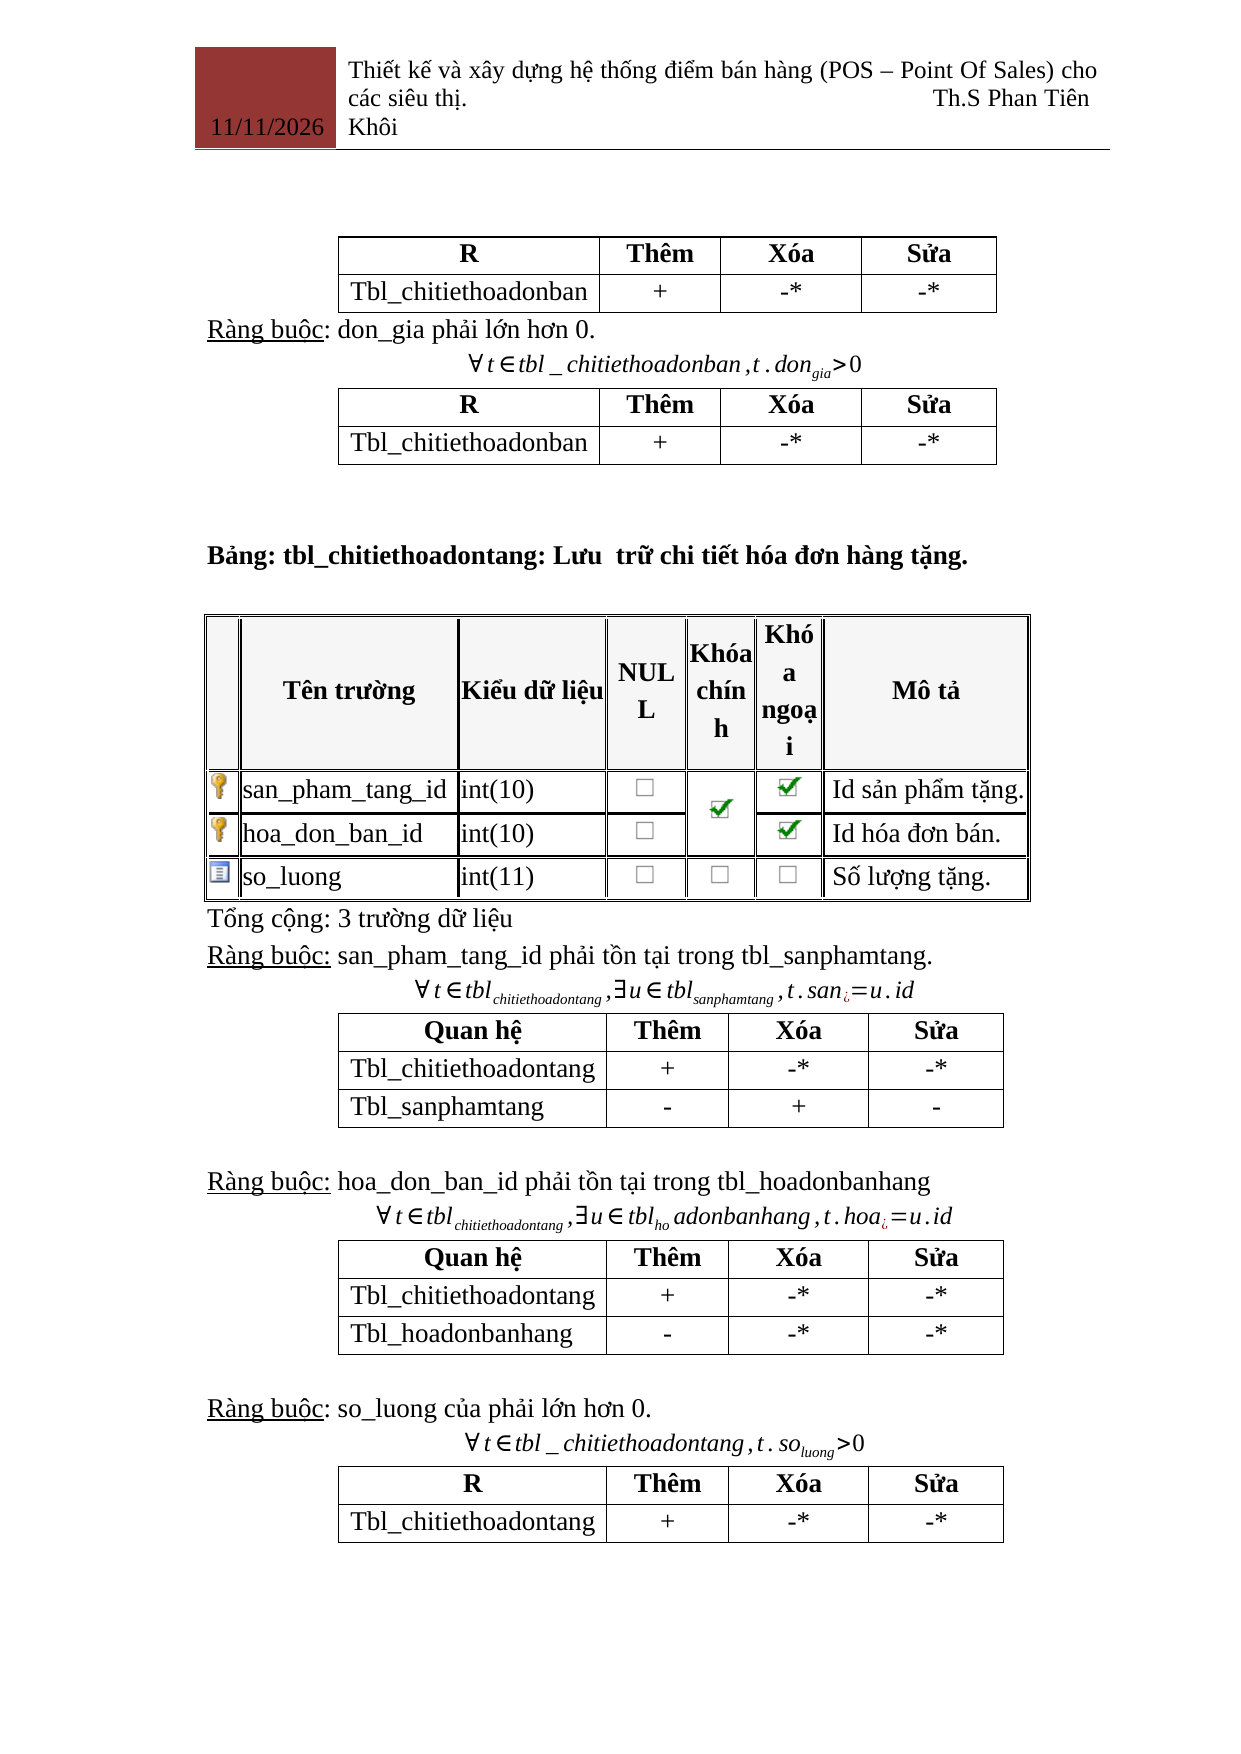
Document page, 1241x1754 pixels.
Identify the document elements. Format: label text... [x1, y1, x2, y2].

text Ràng buộc: san_pham_tang_id phải tồn tại trong tbl_sanphamtang. [207, 939, 1122, 970]
table_cell -* [729, 1052, 868, 1089]
table_cell + [729, 1090, 868, 1127]
table_header Xóa [721, 389, 861, 426]
table_cell -* [729, 1505, 868, 1542]
table_cell [207, 855, 240, 898]
table_header Thêm [600, 389, 720, 426]
table_cell int(10) [460, 772, 605, 812]
table_cell -* [729, 1279, 868, 1316]
table_header Tên trường [240, 617, 458, 769]
text Ràng buộc: so_luong của phải lớn hơn 0. [207, 1392, 1122, 1423]
table_cell [757, 772, 821, 812]
picture [207, 860, 233, 886]
table_cell Id sản phẩm tặng. [823, 769, 1029, 812]
text Ràng buộc: hoa_don_ban_id phải tồn tại trong tbl_hoadonbanhang [207, 1165, 1122, 1197]
picture [776, 861, 802, 887]
table_header Quan hệ [339, 1241, 606, 1278]
table_header Khóa chính [686, 617, 756, 769]
picture [776, 817, 802, 843]
table_header Thêm [607, 1241, 728, 1278]
table_cell hoa_don_ban_id [242, 815, 457, 855]
table_header Xóa [729, 1467, 868, 1504]
table_cell Tbl_hoadonbanhang [339, 1317, 606, 1353]
table_cell -* [869, 1505, 1003, 1542]
table_header Sửa [869, 1014, 1003, 1051]
table_cell Tbl_chitiethoadontang [339, 1505, 606, 1542]
table_cell Id hóa đơn bán. [825, 812, 1027, 855]
table_header R [339, 1467, 606, 1504]
table_cell Tbl_chitiethoadontang [339, 1052, 606, 1089]
table_header R [339, 389, 599, 426]
table_cell Tbl_chitiethoadonban [339, 275, 599, 312]
table_cell [688, 772, 754, 855]
table_cell [686, 859, 756, 898]
table_cell [608, 772, 685, 812]
table_header [205, 615, 240, 769]
table_header Xóa [721, 238, 861, 274]
table_cell + [607, 1505, 728, 1542]
table_cell -* [869, 1279, 1003, 1316]
table_header R [339, 238, 599, 274]
table_header Xóa [729, 1241, 868, 1278]
table_cell [757, 815, 821, 855]
table_cell [207, 812, 238, 855]
picture [633, 861, 659, 887]
subtitle Bảng: tbl_chitiethoadontang: Lưu trữ chi tiết hóa đơn hàng tặng. [207, 539, 1122, 570]
table_cell -* [721, 427, 861, 463]
table_cell -* [869, 1317, 1003, 1353]
table_cell -* [862, 275, 996, 312]
table_cell san_pham_tang_id [242, 772, 457, 812]
table_cell [608, 815, 685, 855]
table_header Mô tả [823, 617, 1027, 769]
table_cell -* [729, 1317, 868, 1353]
picture [633, 774, 659, 800]
table_cell Số lượng tặng. [823, 855, 1028, 898]
table_header Xóa [729, 1014, 868, 1051]
table_header Sửa [862, 238, 996, 274]
picture [776, 774, 802, 800]
picture [633, 817, 659, 843]
picture [708, 796, 734, 822]
table_cell + [607, 1279, 728, 1316]
picture [708, 861, 734, 887]
table_cell + [600, 275, 720, 312]
picture [207, 773, 233, 799]
table_header Thêm [607, 1467, 728, 1504]
table_cell Tbl_sanphamtang [339, 1090, 606, 1127]
table_cell int(10) [460, 815, 605, 855]
table_header NULL [607, 617, 686, 769]
table_header Khóa ngoại [756, 615, 823, 769]
table_cell -* [869, 1052, 1003, 1089]
table_cell Tbl_chitiethoadontang [339, 1279, 606, 1316]
picture [207, 817, 233, 842]
table_cell Tbl_chitiethoadonban [339, 427, 599, 463]
table_header Sửa [869, 1241, 1003, 1278]
table_header Thêm [607, 1014, 728, 1051]
table_cell int(11) [458, 859, 607, 898]
table_cell -* [721, 275, 861, 312]
table_cell [756, 855, 823, 898]
table_header Quan hệ [339, 1014, 606, 1051]
table_cell [607, 859, 686, 898]
table_cell + [600, 427, 720, 463]
table_header Sửa [862, 389, 996, 426]
table_cell [205, 769, 240, 812]
table_header Kiểu dữ liệu [458, 617, 607, 769]
text Tổng cộng: 3 trường dữ liệu [207, 902, 1122, 933]
table_cell -* [862, 427, 996, 463]
table_cell + [607, 1052, 728, 1089]
table_cell so_luong [240, 859, 458, 898]
table_header Thêm [600, 238, 720, 274]
table_header Sửa [869, 1467, 1003, 1504]
table_cell - [869, 1090, 1003, 1127]
text Ràng buộc: don_gia phải lớn hơn 0. [207, 313, 1122, 344]
table_cell - [607, 1317, 728, 1353]
table_cell - [607, 1090, 728, 1127]
